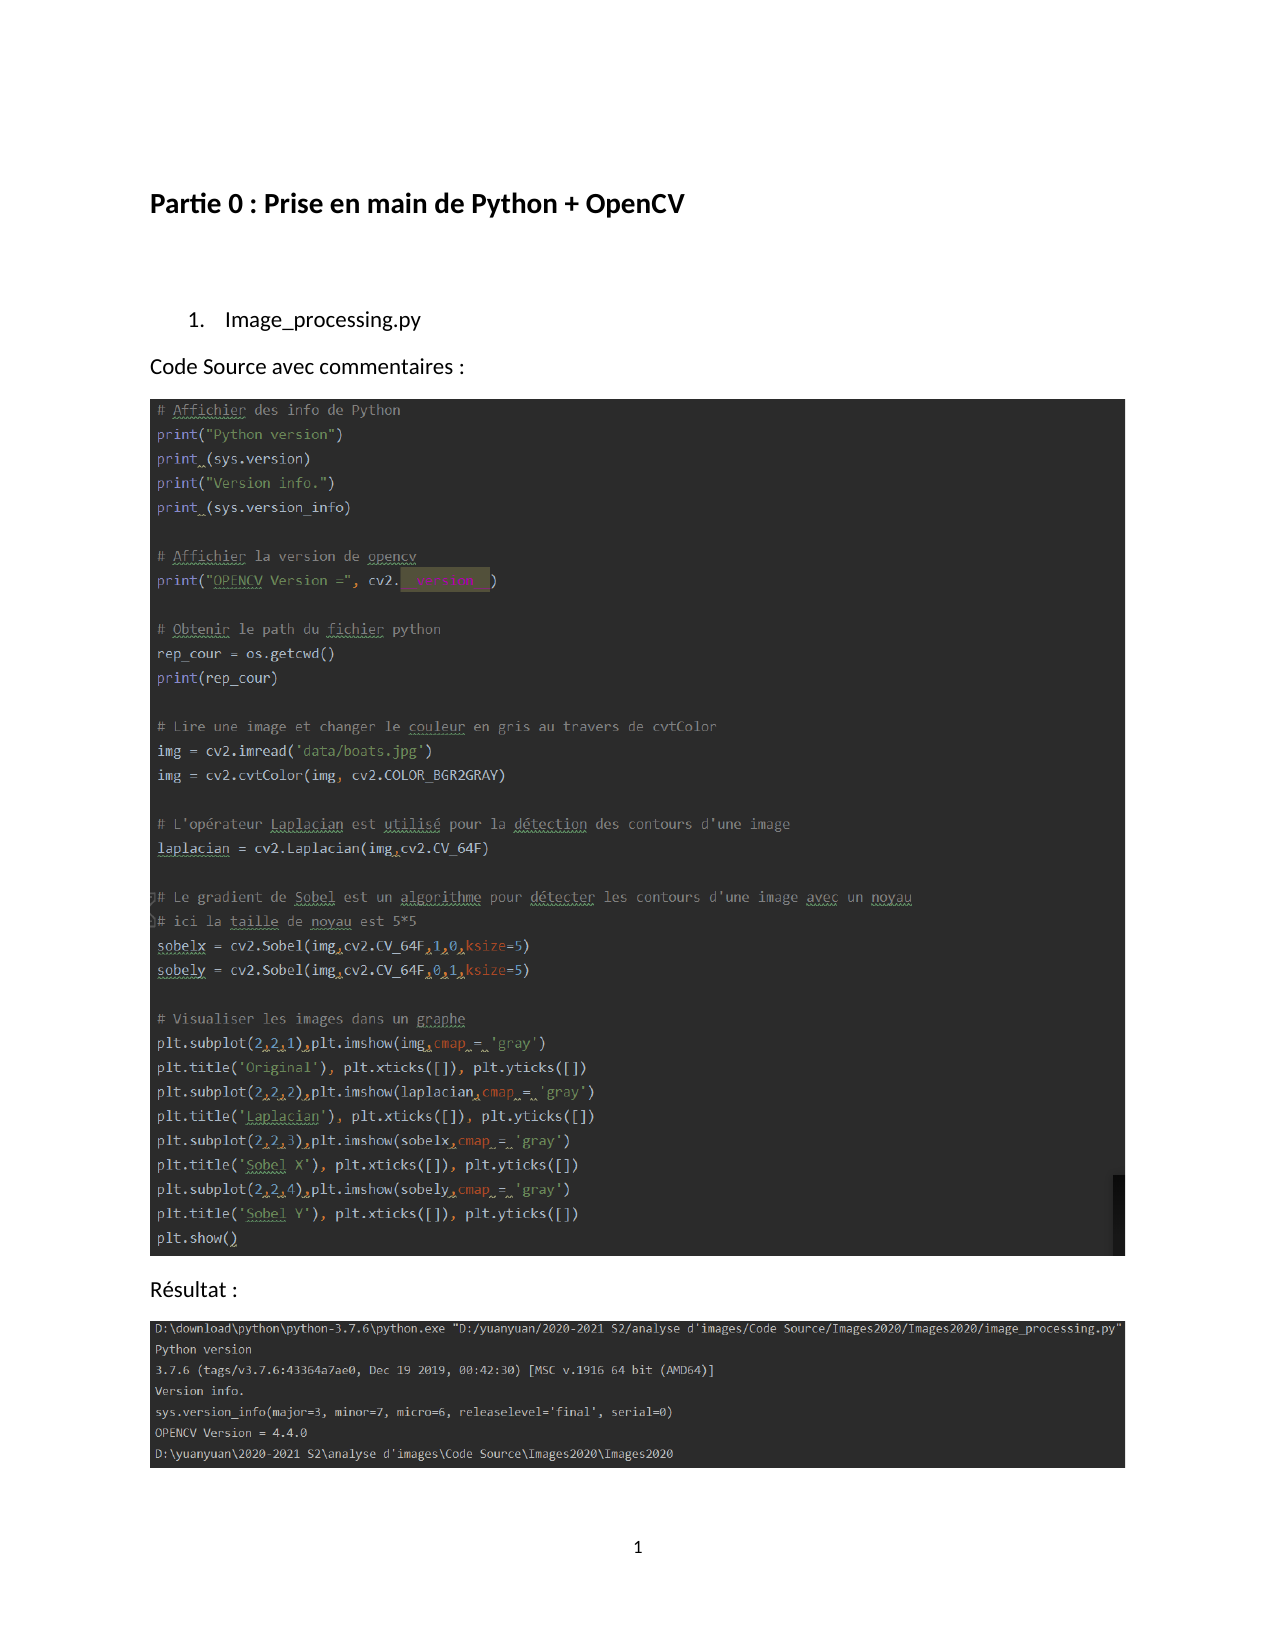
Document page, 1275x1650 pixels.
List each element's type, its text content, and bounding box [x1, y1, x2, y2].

list Image_processing.py [187, 306, 1125, 334]
subtitle Partie 0 : Prise en main de Python + OpenCV [150, 185, 1125, 221]
picture [150, 399, 1125, 1256]
picture [150, 1321, 1125, 1468]
text Résultat : [150, 1275, 1125, 1303]
text Code Source avec commentaires : [150, 352, 1125, 381]
